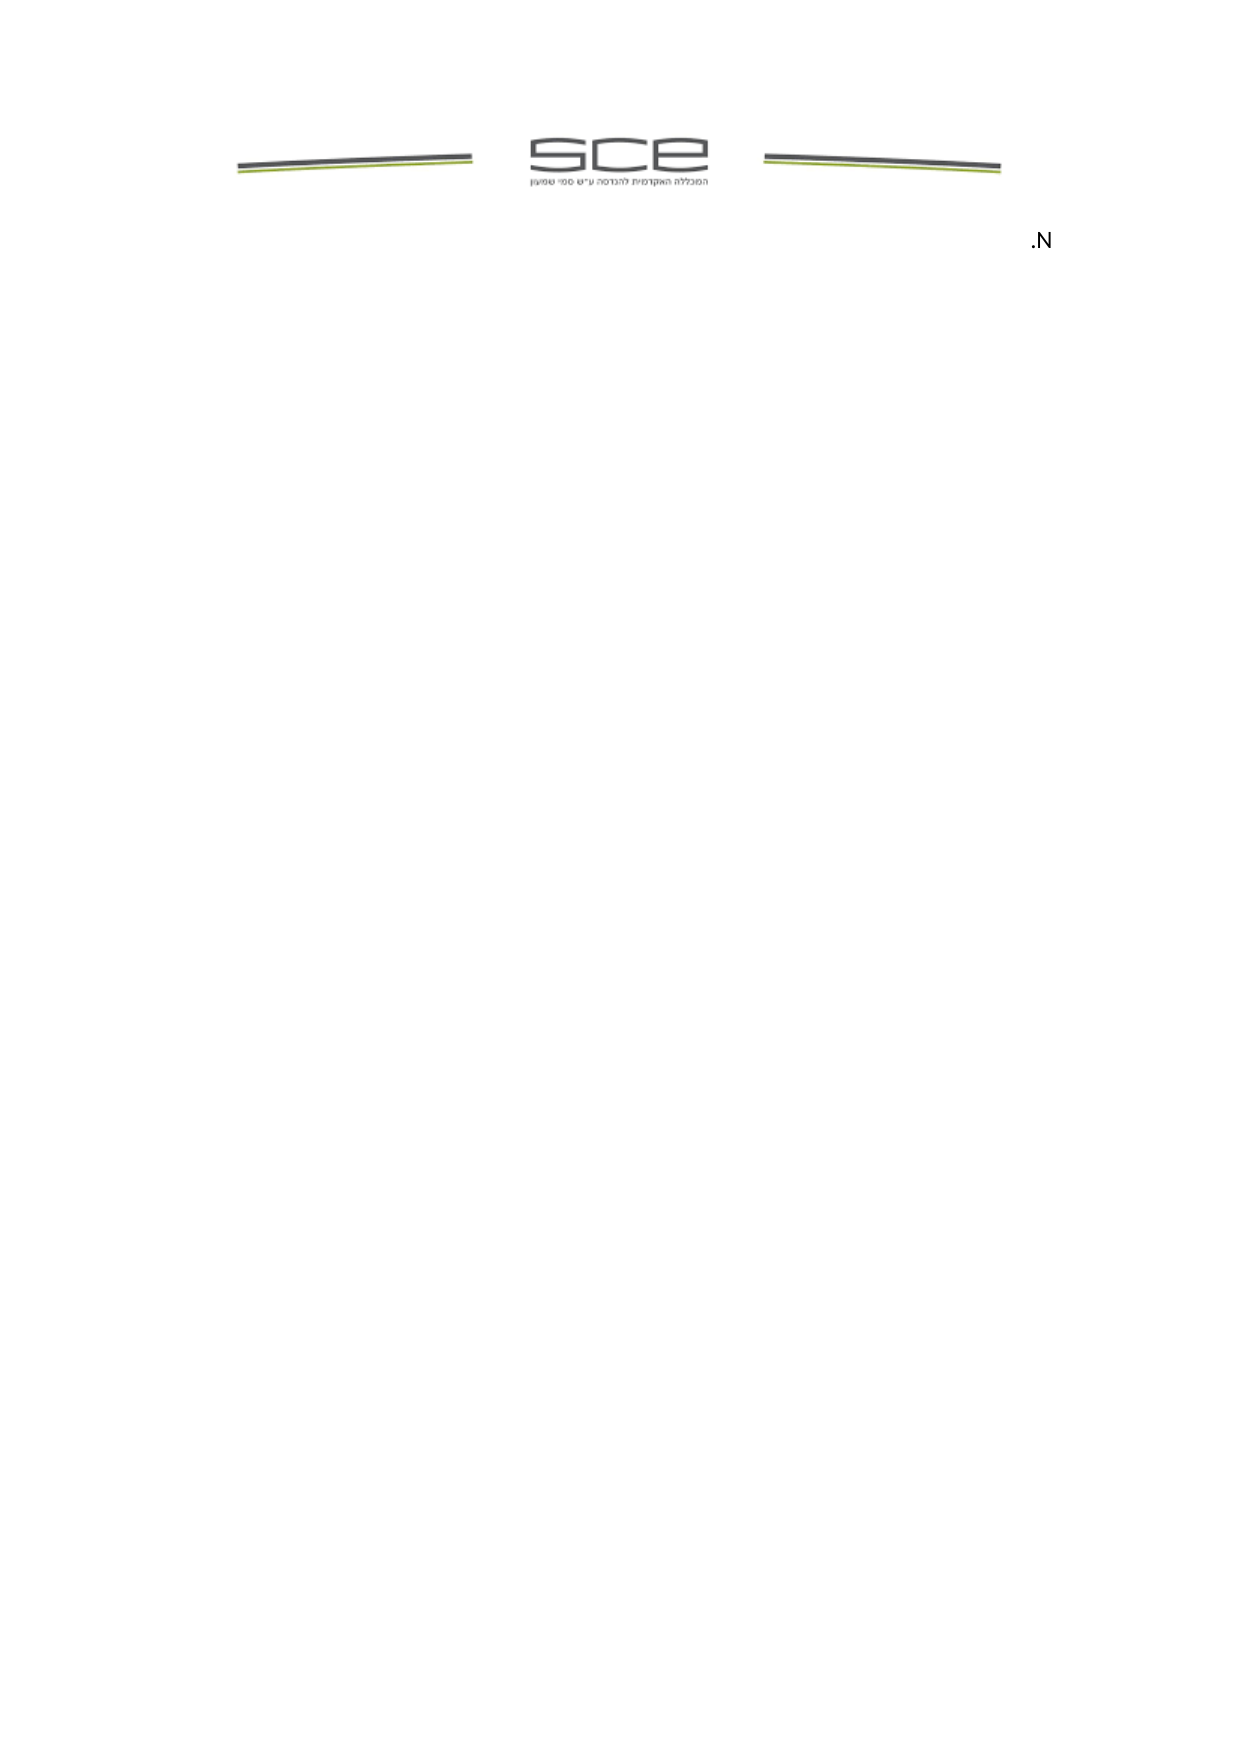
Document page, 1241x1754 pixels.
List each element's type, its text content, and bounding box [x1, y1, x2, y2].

picture [187, 73, 1053, 205]
